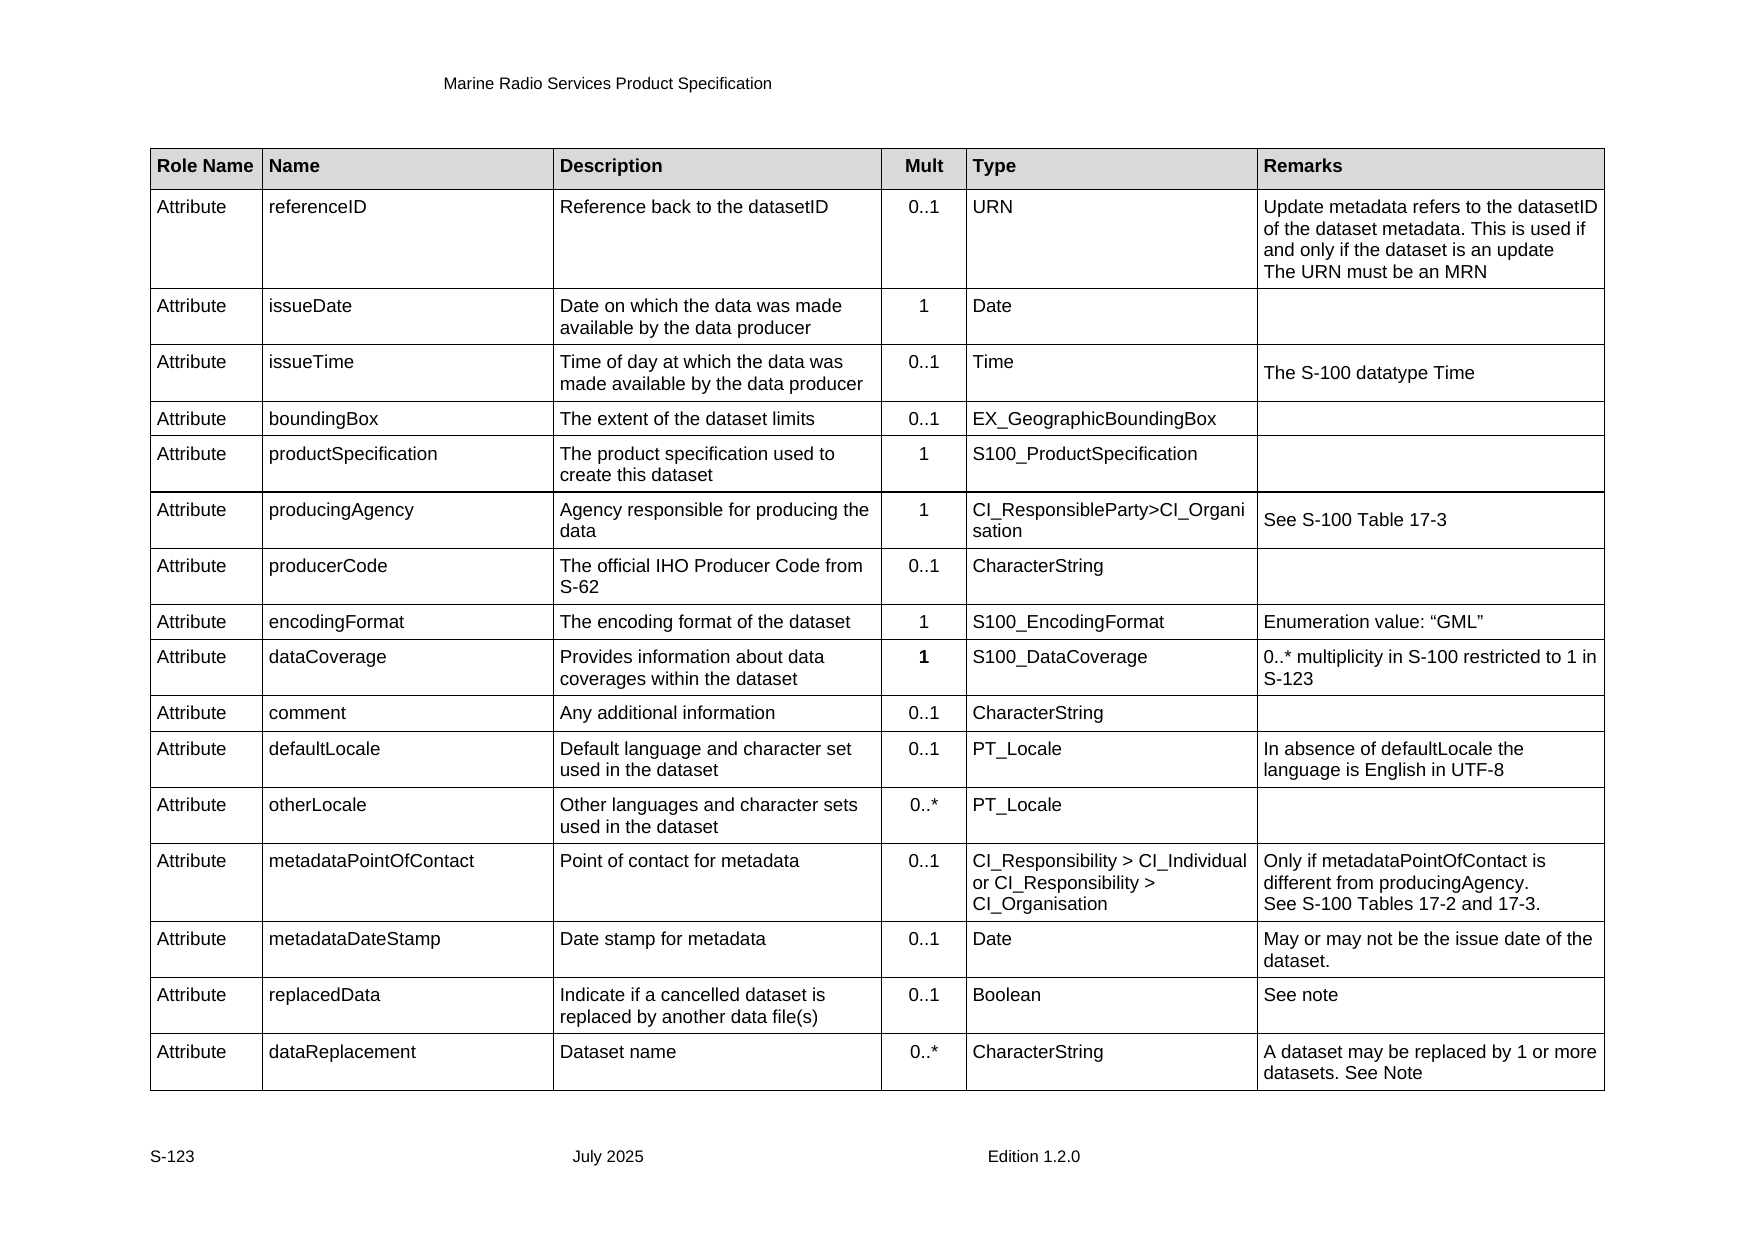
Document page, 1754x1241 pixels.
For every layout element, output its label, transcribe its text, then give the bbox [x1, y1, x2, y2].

table_header Name [263, 149, 553, 189]
table_cell [1258, 549, 1604, 604]
table_header Type [967, 149, 1257, 189]
table_cell S100_EncodingFormat [967, 605, 1257, 639]
table_cell CI_ResponsibleParty>CI_Organisation [967, 493, 1257, 548]
table_cell CharacterString [967, 1034, 1257, 1089]
table_cell URN [967, 190, 1257, 288]
table_cell Date [967, 289, 1257, 344]
table_cell productSpecification [263, 436, 553, 491]
table_cell Attribute [151, 978, 262, 1033]
table_cell 0..1 [882, 922, 966, 977]
table_cell Default language and character set used in the dataset [554, 732, 881, 787]
table_cell issueDate [263, 289, 553, 344]
table_cell Reference back to the datasetID [554, 190, 881, 288]
table_cell Attribute [151, 605, 262, 639]
table_cell The encoding format of the dataset [554, 605, 881, 639]
table_cell Any additional information [554, 696, 881, 731]
table_cell Attribute [151, 732, 262, 787]
table_header Role Name [151, 149, 262, 189]
table_cell otherLocale [263, 788, 553, 843]
table_cell replacedData [263, 978, 553, 1033]
table_cell Provides information about data coverages within the dataset [554, 640, 881, 695]
table_cell Point of contact for metadata [554, 844, 881, 921]
table_cell Time [967, 345, 1257, 401]
table_cell Agency responsible for producing the data [554, 493, 881, 548]
table_cell Enumeration value: “GML” [1258, 605, 1604, 639]
table_cell Only if metadataPointOfContact is different from producingAgency. See S-100 Tables 17-2 and 17-3. [1258, 844, 1604, 921]
table_cell PT_Locale [967, 732, 1257, 787]
table_cell Indicate if a cancelled dataset is replaced by another data file(s) [554, 978, 881, 1033]
table_cell CharacterString [967, 549, 1257, 604]
table_cell Attribute [151, 640, 262, 695]
table_cell Update metadata refers to the datasetID of the dataset metadata. This is used if and only if the dataset is an update The URN must be an MRN [1258, 190, 1604, 288]
table_cell issueTime [263, 345, 553, 401]
table_cell S100_ProductSpecification [967, 436, 1257, 491]
table_cell Time of day at which the data was made available by the data producer [554, 345, 881, 401]
table_cell Attribute [151, 289, 262, 344]
table_cell dataReplacement [263, 1034, 553, 1089]
table_cell metadataPointOfContact [263, 844, 553, 921]
table_cell Attribute [151, 493, 262, 548]
table_cell CI_Responsibility > CI_Individual or CI_Responsibility > CI_Organisation [967, 844, 1257, 921]
table_cell The product specification used to create this dataset [554, 436, 881, 491]
table_cell 0..1 [882, 978, 966, 1033]
table_cell 0..1 [882, 402, 966, 435]
table_cell 1 [882, 605, 966, 639]
table_header Remarks [1258, 149, 1604, 189]
table_cell Attribute [151, 402, 262, 435]
table_header Description [554, 149, 881, 189]
table_cell 0..1 [882, 345, 966, 401]
table_cell Attribute [151, 345, 262, 401]
table_cell [1258, 289, 1604, 344]
table_cell comment [263, 696, 553, 731]
table_cell Date on which the data was made available by the data producer [554, 289, 881, 344]
table_cell Attribute [151, 436, 262, 491]
table_cell 1 [882, 289, 966, 344]
table_header Mult [882, 149, 966, 189]
table_cell 0..1 [882, 732, 966, 787]
table_cell Attribute [151, 788, 262, 843]
table_cell 1 [882, 436, 966, 491]
table_cell 0..1 [882, 549, 966, 604]
table_cell CharacterString [967, 696, 1257, 731]
table_cell 0..* multiplicity in S-100 restricted to 1 in S-123 [1258, 640, 1604, 695]
table_cell referenceID [263, 190, 553, 288]
table_cell Boolean [967, 978, 1257, 1033]
table_cell [1258, 788, 1604, 843]
table_cell 1 [882, 640, 966, 695]
table_cell Attribute [151, 1034, 262, 1089]
table_cell May or may not be the issue date of the dataset. [1258, 922, 1604, 977]
table_cell Attribute [151, 844, 262, 921]
table_cell EX_GeographicBoundingBox [967, 402, 1257, 435]
table_cell 0..* [882, 1034, 966, 1089]
table_cell encodingFormat [263, 605, 553, 639]
table_cell 0..1 [882, 844, 966, 921]
table_cell 0..1 [882, 190, 966, 288]
table_cell A dataset may be replaced by 1 or more datasets. See Note [1258, 1034, 1604, 1089]
table_cell Attribute [151, 922, 262, 977]
table_cell Attribute [151, 549, 262, 604]
table_cell The official IHO Producer Code from S-62 [554, 549, 881, 604]
table_cell boundingBox [263, 402, 553, 435]
table_cell [1258, 436, 1604, 491]
table_cell defaultLocale [263, 732, 553, 787]
table_cell 1 [882, 493, 966, 548]
table_cell Dataset name [554, 1034, 881, 1089]
table_cell See S-100 Table 17-3 [1258, 493, 1604, 548]
table_cell 0..* [882, 788, 966, 843]
table_cell Attribute [151, 696, 262, 731]
table_cell S100_DataCoverage [967, 640, 1257, 695]
table_cell See note [1258, 978, 1604, 1033]
table_cell Date [967, 922, 1257, 977]
table_cell The extent of the dataset limits [554, 402, 881, 435]
table_cell Other languages and character sets used in the dataset [554, 788, 881, 843]
table_cell Date stamp for metadata [554, 922, 881, 977]
table_cell In absence of defaultLocale the language is English in UTF-8 [1258, 732, 1604, 787]
table_cell [1258, 402, 1604, 435]
table_cell 0..1 [882, 696, 966, 731]
table_cell [1258, 696, 1604, 731]
table_cell PT_Locale [967, 788, 1257, 843]
table_cell The S-100 datatype Time [1258, 345, 1604, 401]
table_cell Attribute [151, 190, 262, 288]
table_cell producerCode [263, 549, 553, 604]
table_cell producingAgency [263, 493, 553, 548]
table_cell dataCoverage [263, 640, 553, 695]
table_cell metadataDateStamp [263, 922, 553, 977]
